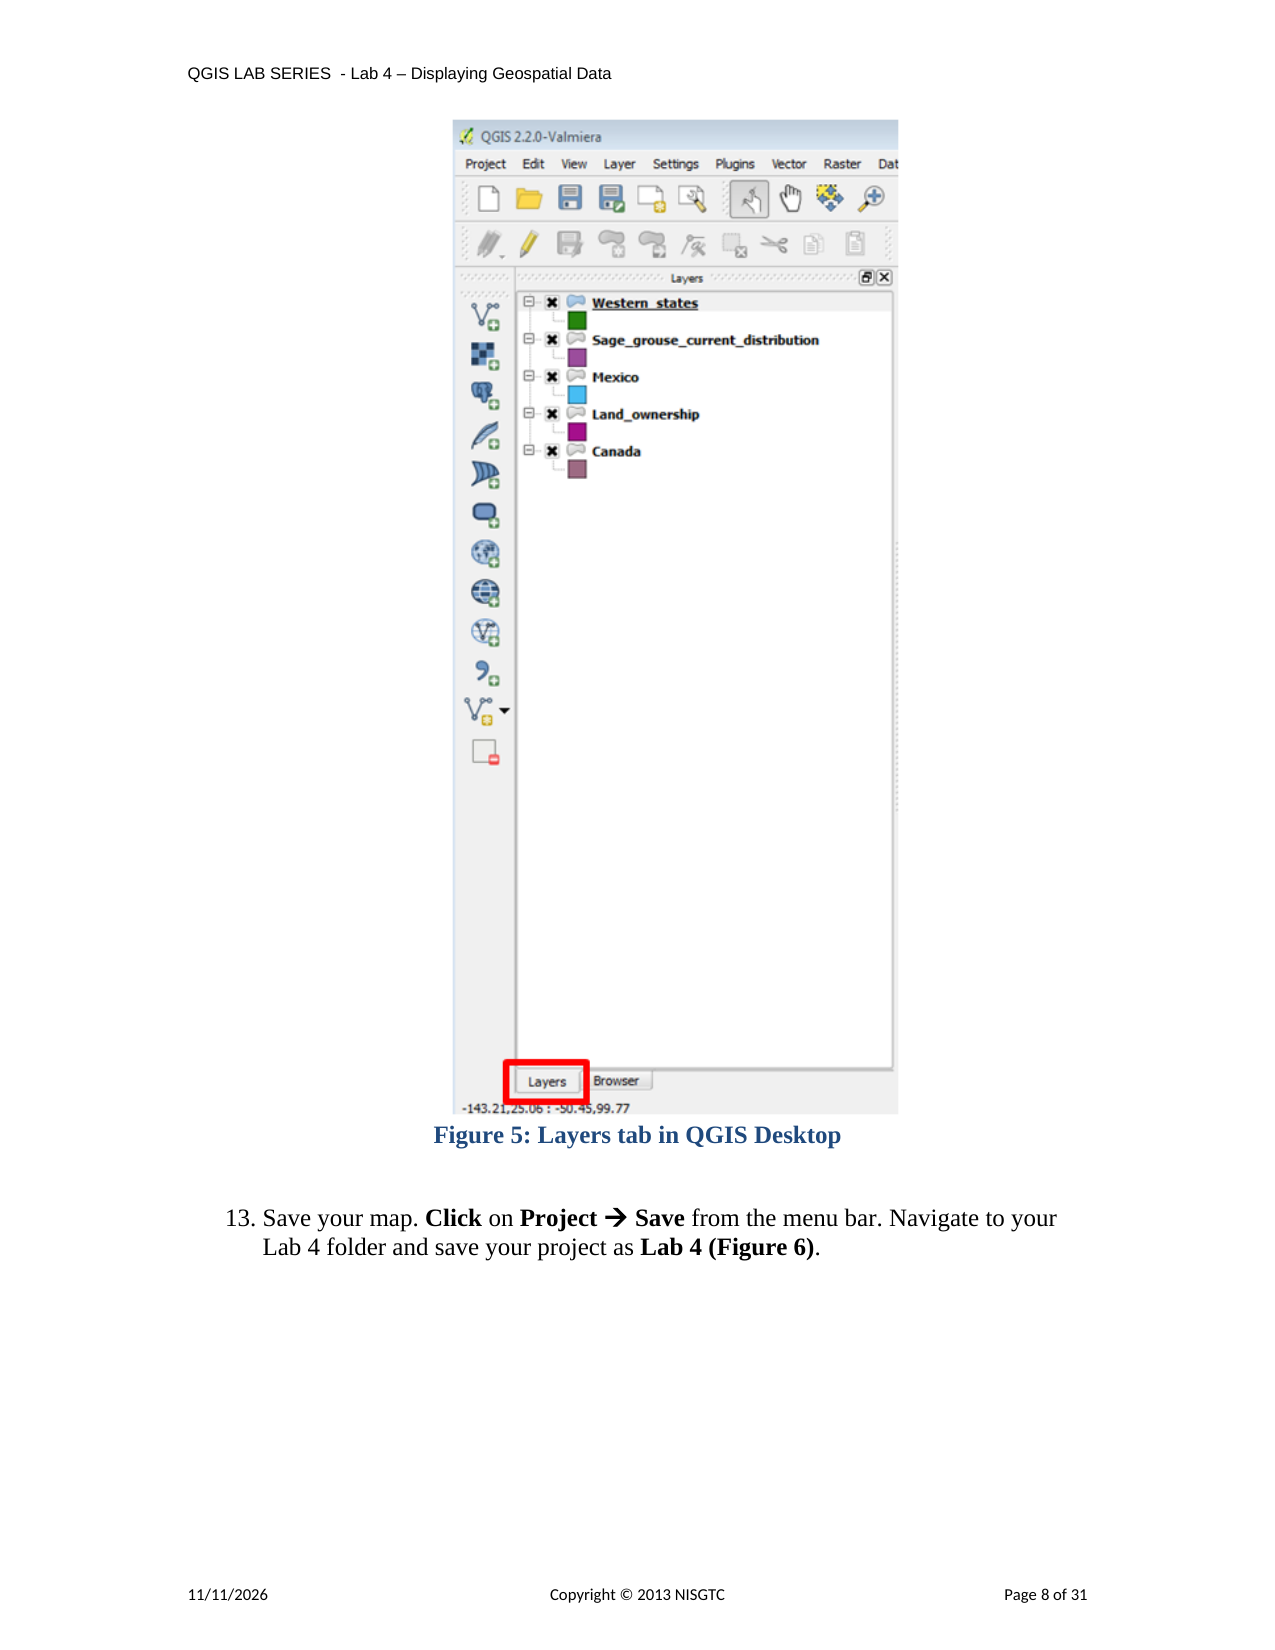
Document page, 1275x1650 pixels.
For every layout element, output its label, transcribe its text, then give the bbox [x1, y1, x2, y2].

list Save your map. Click on Project Save from the menu bar. Navigate to your Lab 4 folder and save your project as Lab 4 (Figure 6). [225, 1203, 1087, 1260]
picture [445, 112, 905, 1121]
text Figure 5: Layers tab in QGIS Desktop [187, 1120, 1087, 1149]
